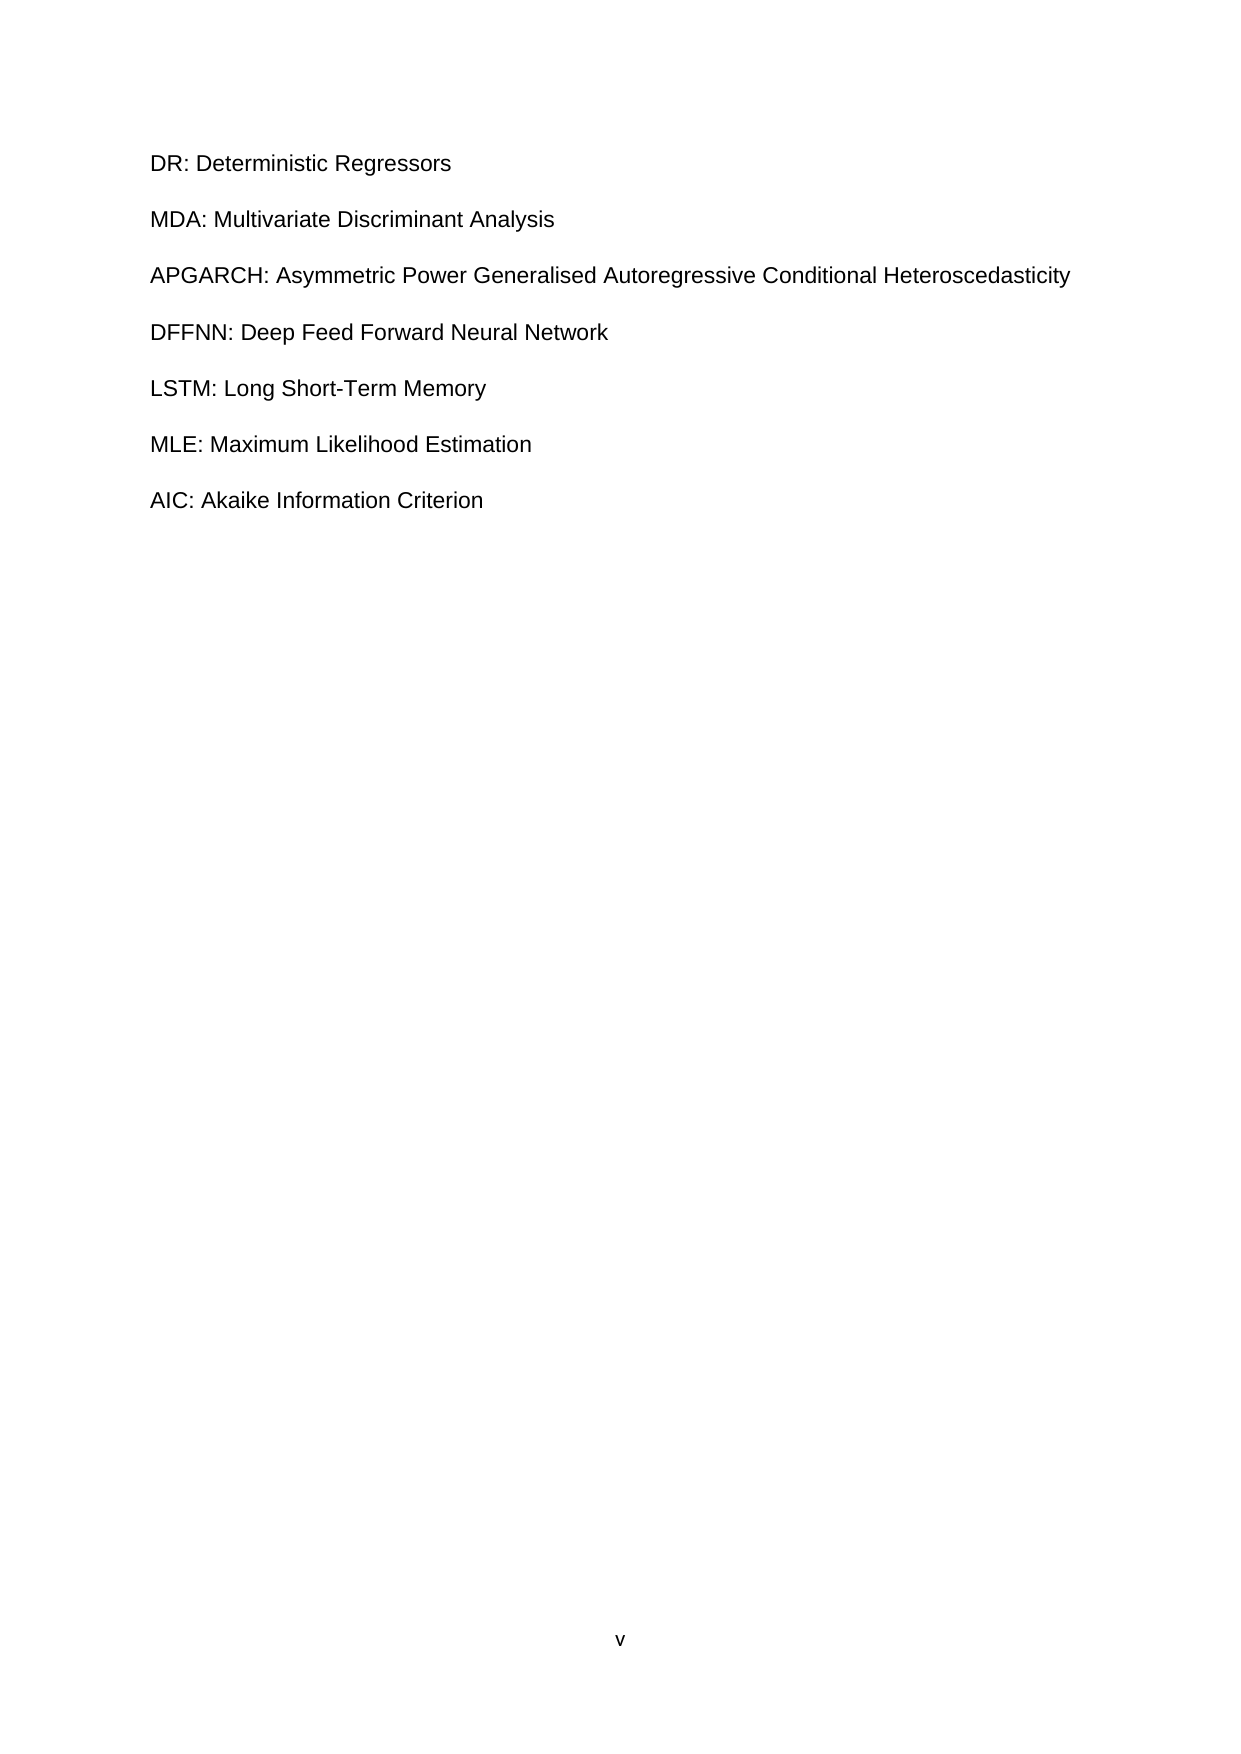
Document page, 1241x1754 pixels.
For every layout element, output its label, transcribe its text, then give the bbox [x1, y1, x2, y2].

text DR: Deterministic Regressors [150, 150, 1090, 176]
text MLE: Maximum Likelihood Estimation [150, 431, 1090, 457]
text MDA: Multivariate Discriminant Analysis [150, 206, 1090, 232]
text DFFNN: Deep Feed Forward Neural Network [150, 318, 1090, 345]
text APGARCH: Asymmetric Power Generalised Autoregressive Conditional Heteroscedasticity [150, 262, 1090, 289]
text AIC: Akaike Information Criterion [150, 487, 1090, 513]
text LSTM: Long Short-Term Memory [150, 374, 1090, 401]
